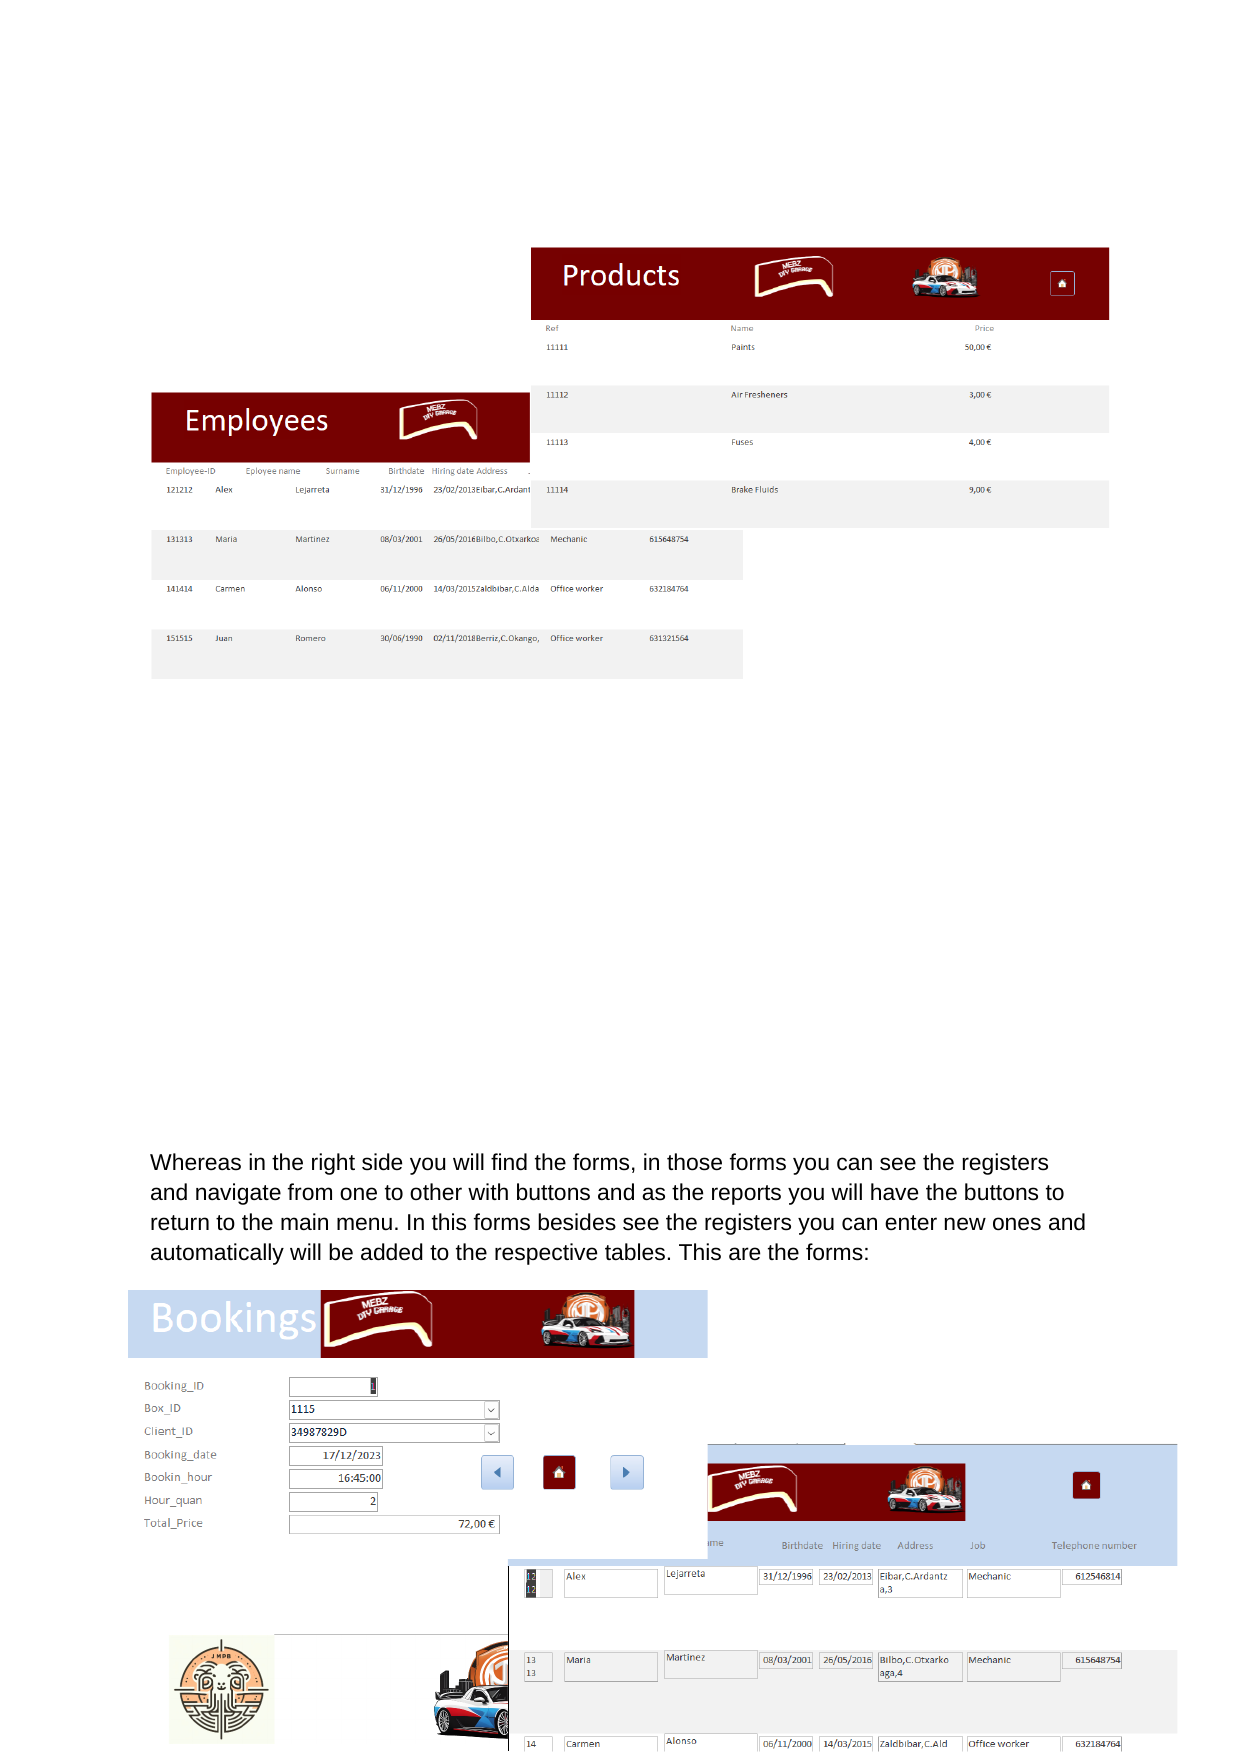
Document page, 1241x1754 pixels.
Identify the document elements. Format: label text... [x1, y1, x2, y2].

picture [128, 1290, 1178, 1754]
picture [150, 246, 1110, 683]
text Whereas in the right side you will find the forms, in those forms you can see the registers and navigate from one to other with buttons and as the reports you will have the buttons to return to the main menu. In this forms besides see the registers you can enter new ones and automatically will be added to the respective tables. This are the forms: [150, 1149, 1090, 1266]
